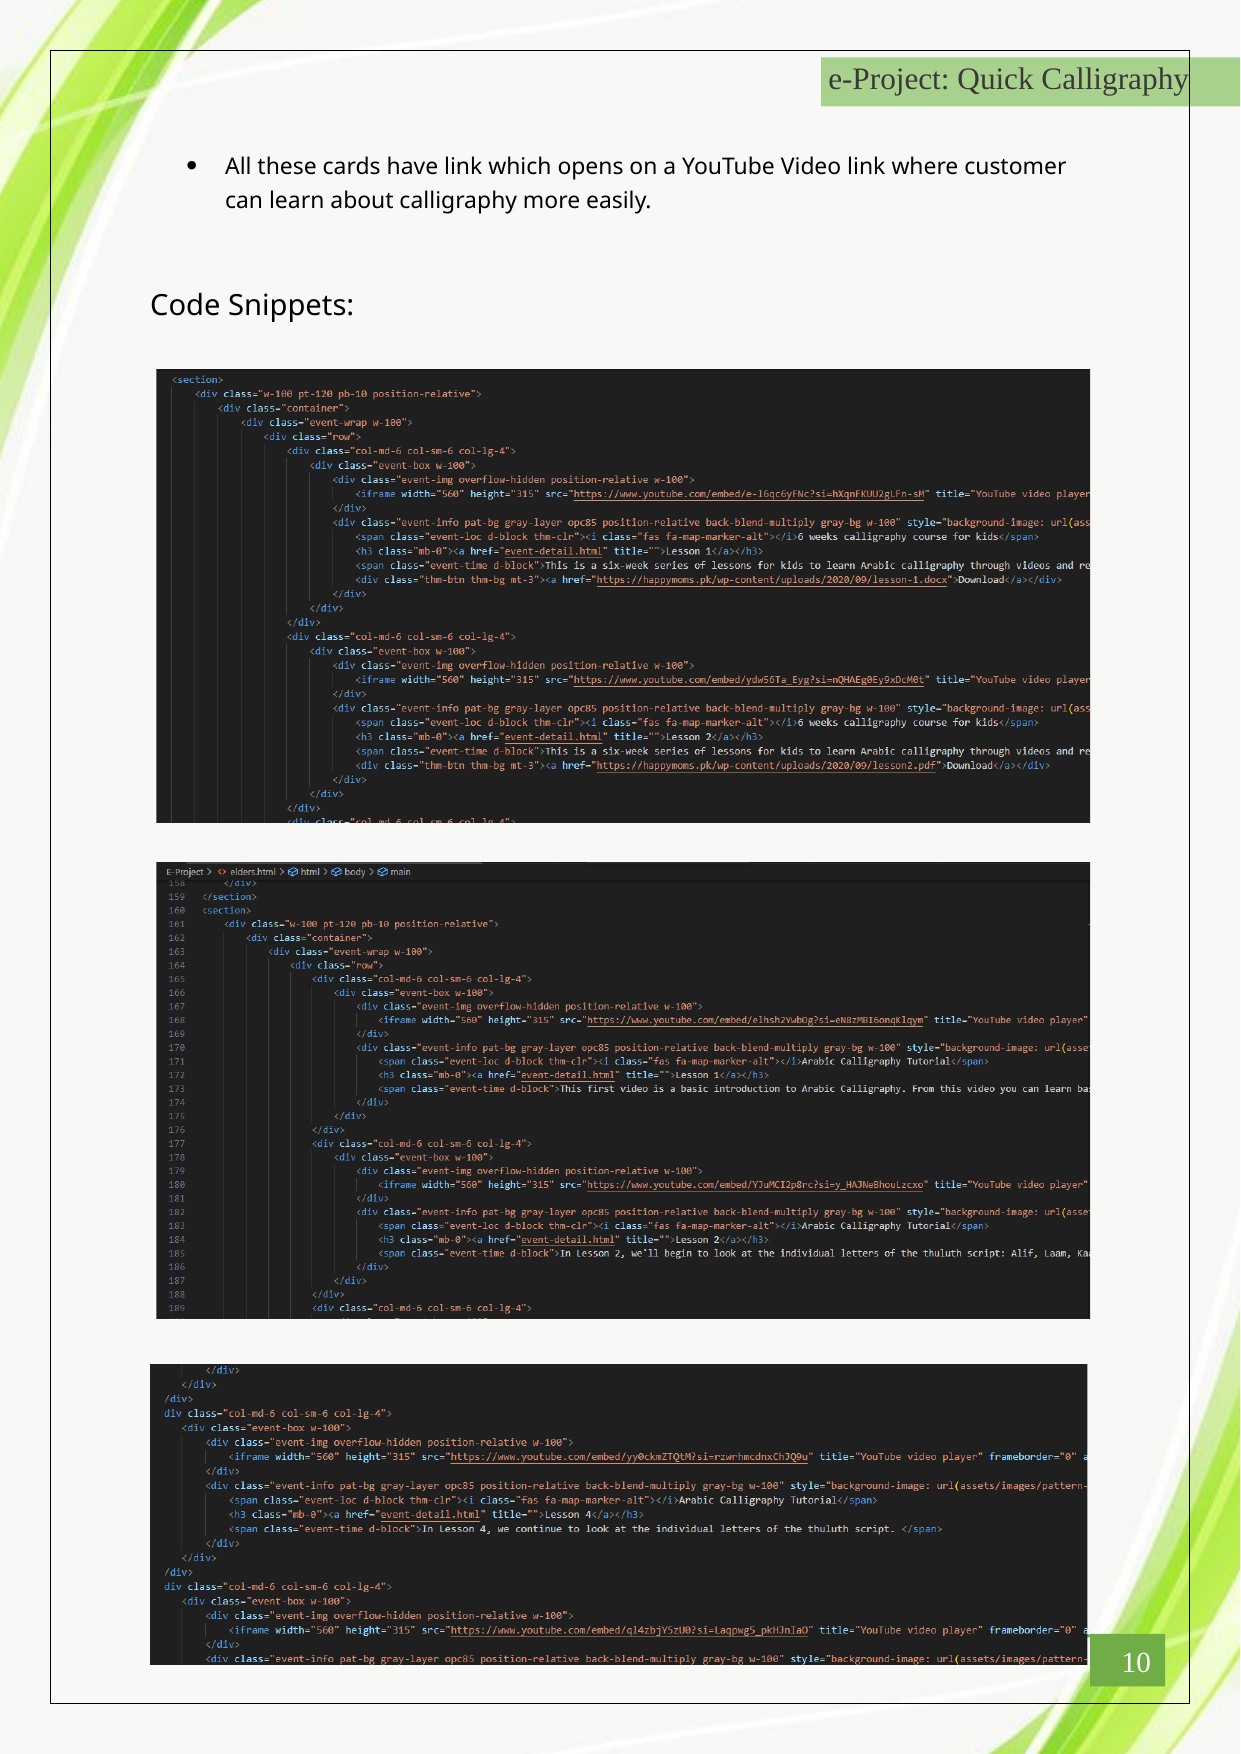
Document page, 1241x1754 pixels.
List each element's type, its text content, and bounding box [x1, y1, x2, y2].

text Code Snippets: [150, 284, 1090, 323]
list All these cards have link which opens on a YouTube Video link where customer can learn about calligraphy more easily. [187, 150, 1090, 215]
picture [51, 51, 1189, 1703]
picture [0, 0, 1241, 1754]
